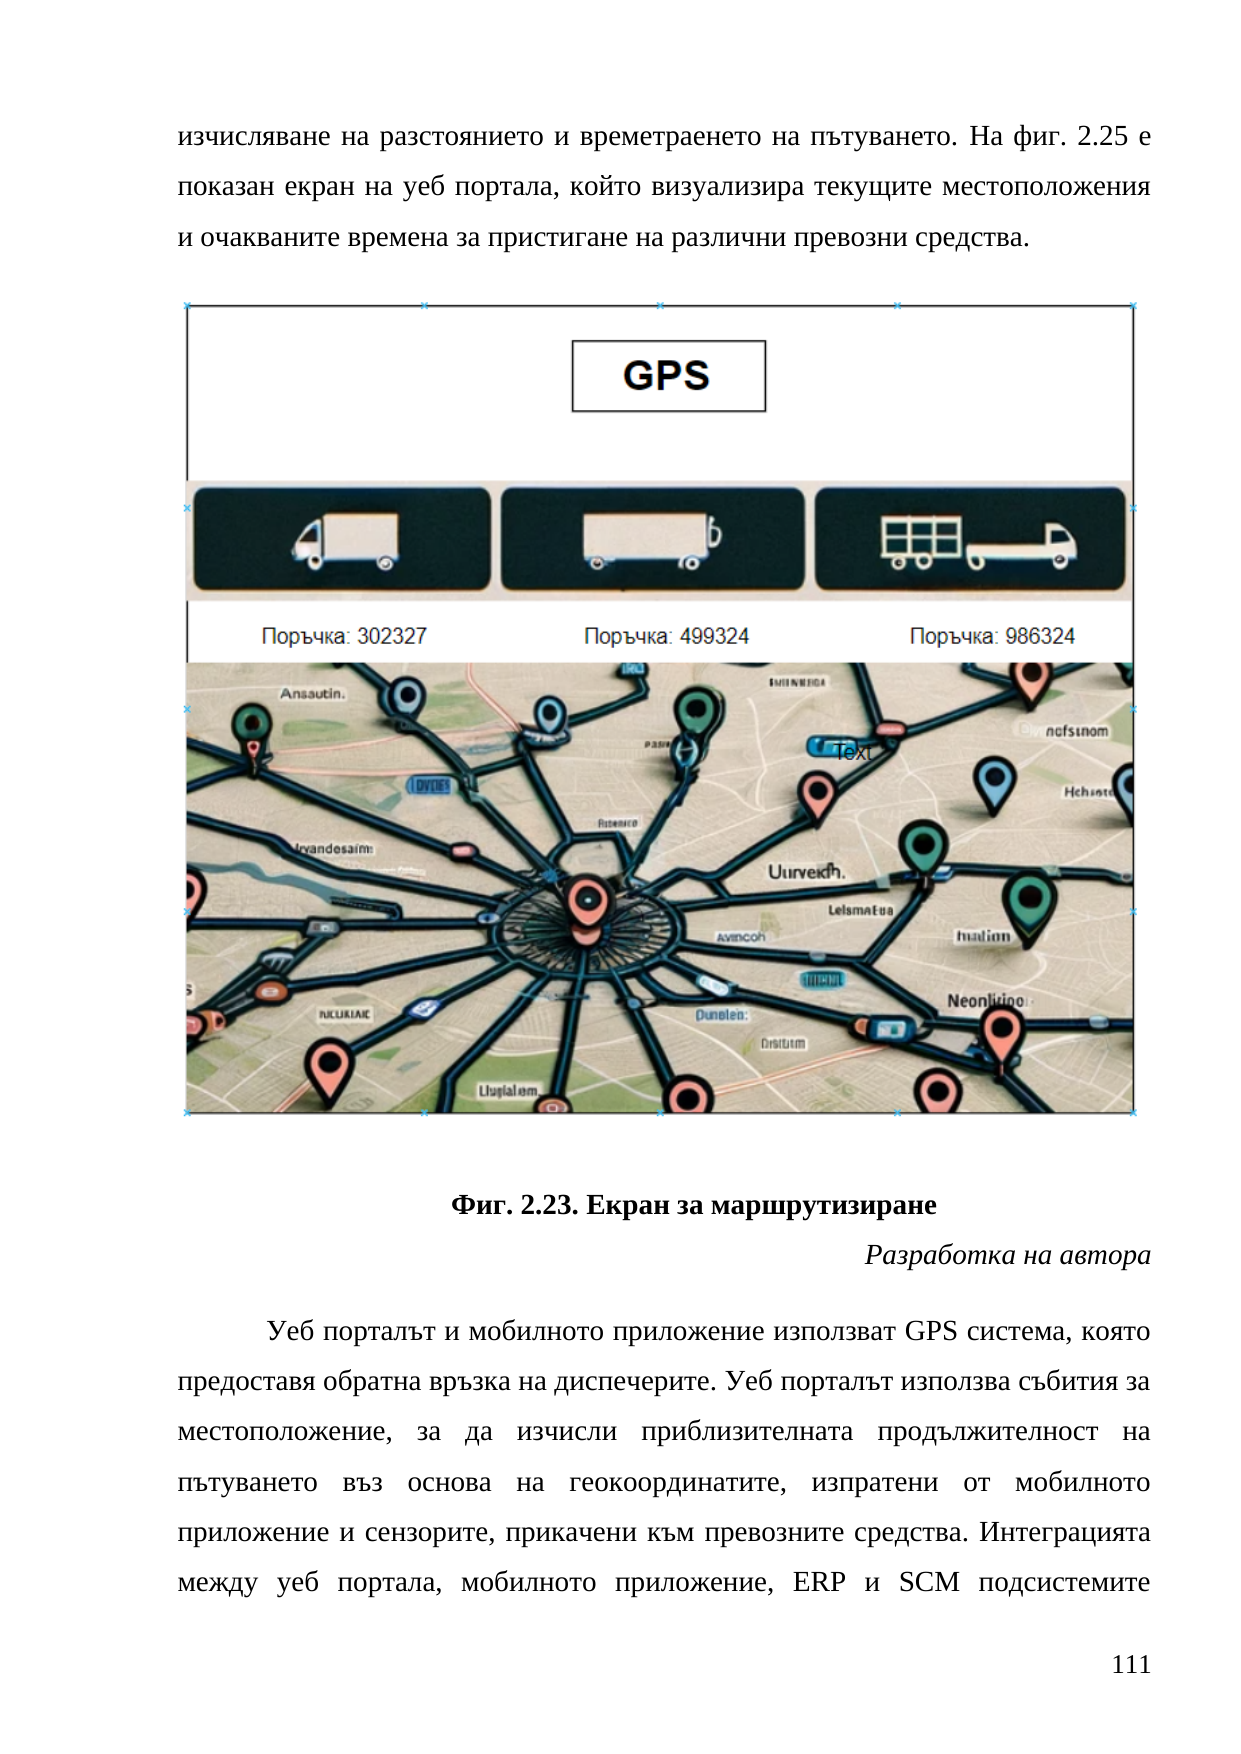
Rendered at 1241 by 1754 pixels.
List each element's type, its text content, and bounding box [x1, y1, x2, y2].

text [177, 1313, 1152, 1598]
title Разработка на автора [177, 1237, 1152, 1271]
picture [180, 294, 1149, 1146]
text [177, 118, 1152, 252]
title Фиг. 2.23. Екран за маршрутизиране [177, 1187, 1152, 1221]
